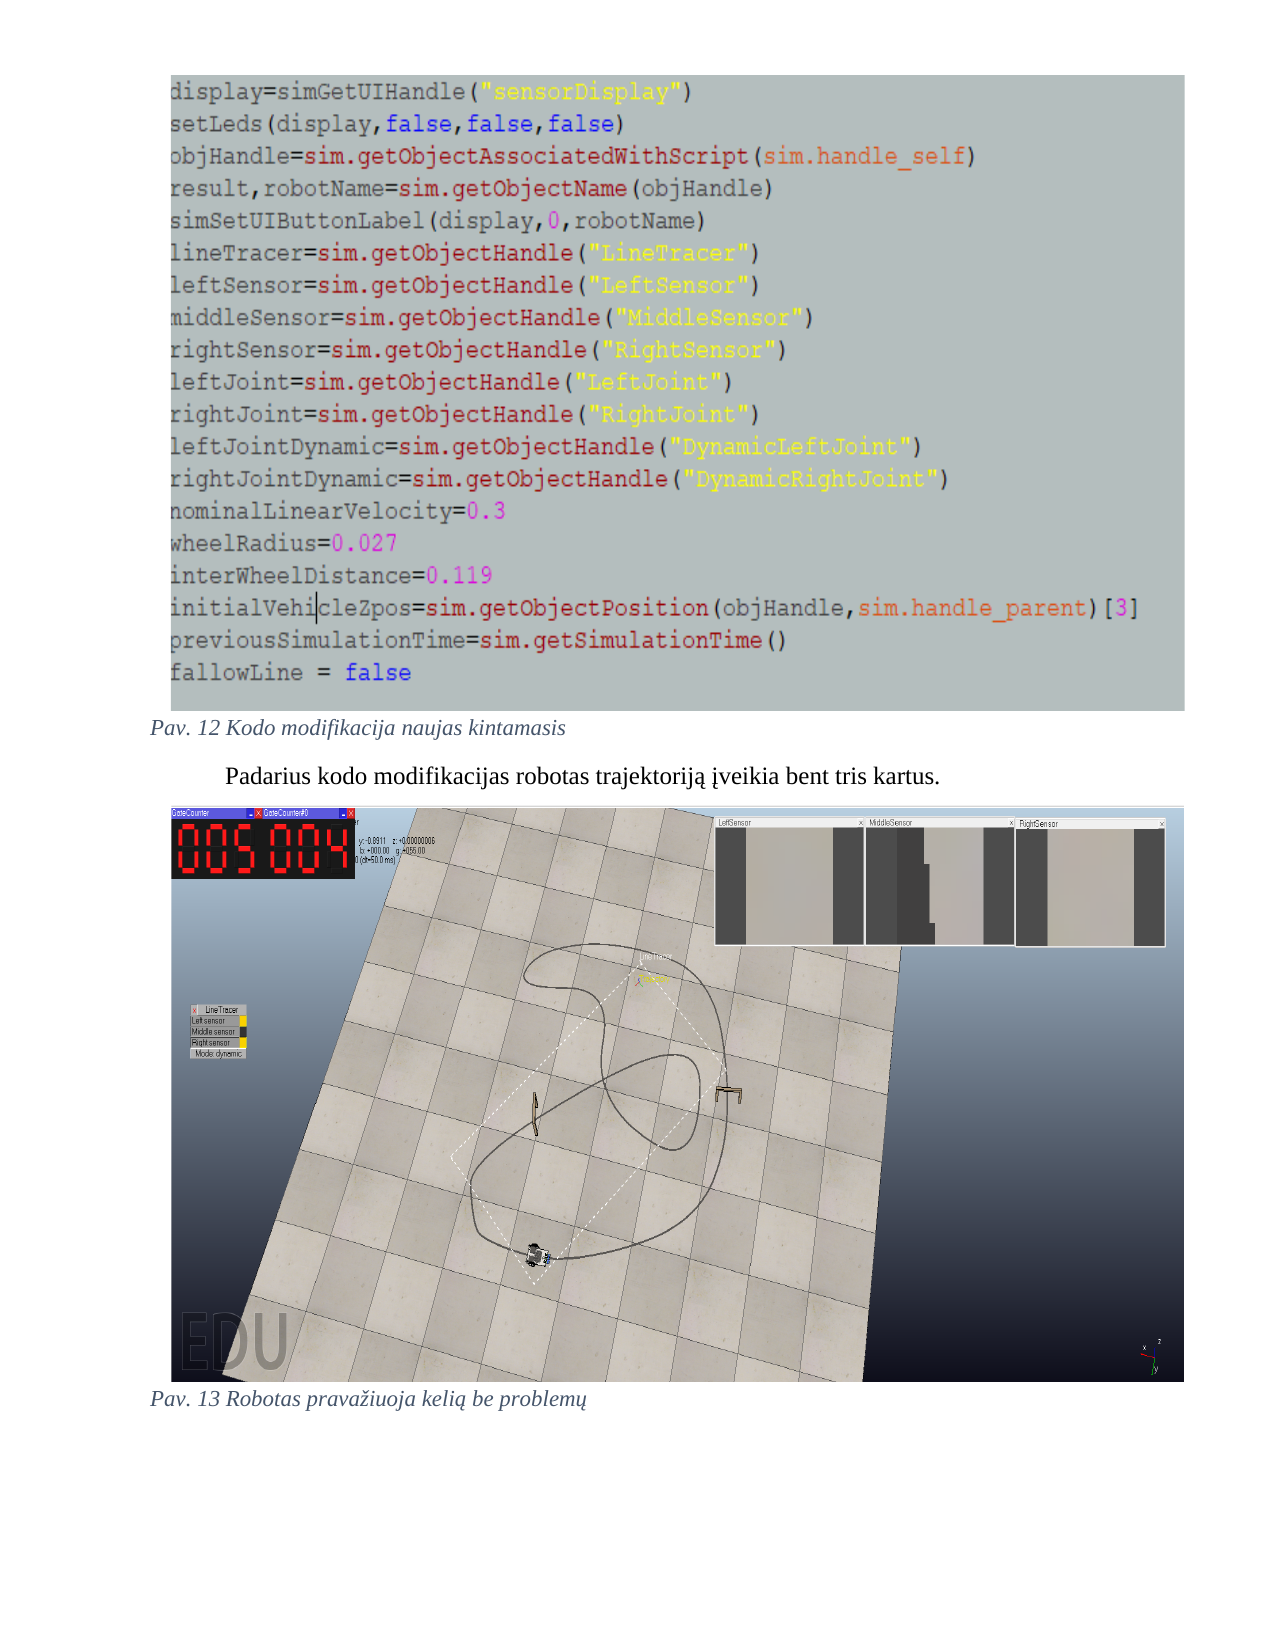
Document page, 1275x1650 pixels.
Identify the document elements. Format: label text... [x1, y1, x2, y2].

text Padarius kodo modifikacijas robotas trajektoriją įveikia bent tris kartus. [150, 761, 1205, 790]
text Pav. 12 Kodo modifikacija naujas kintamasis [150, 714, 1205, 741]
picture [170, 75, 1185, 711]
text Pav. 13 Robotas pravažiuoja kelią be problemų [150, 1386, 1205, 1412]
picture [171, 805, 1184, 1382]
